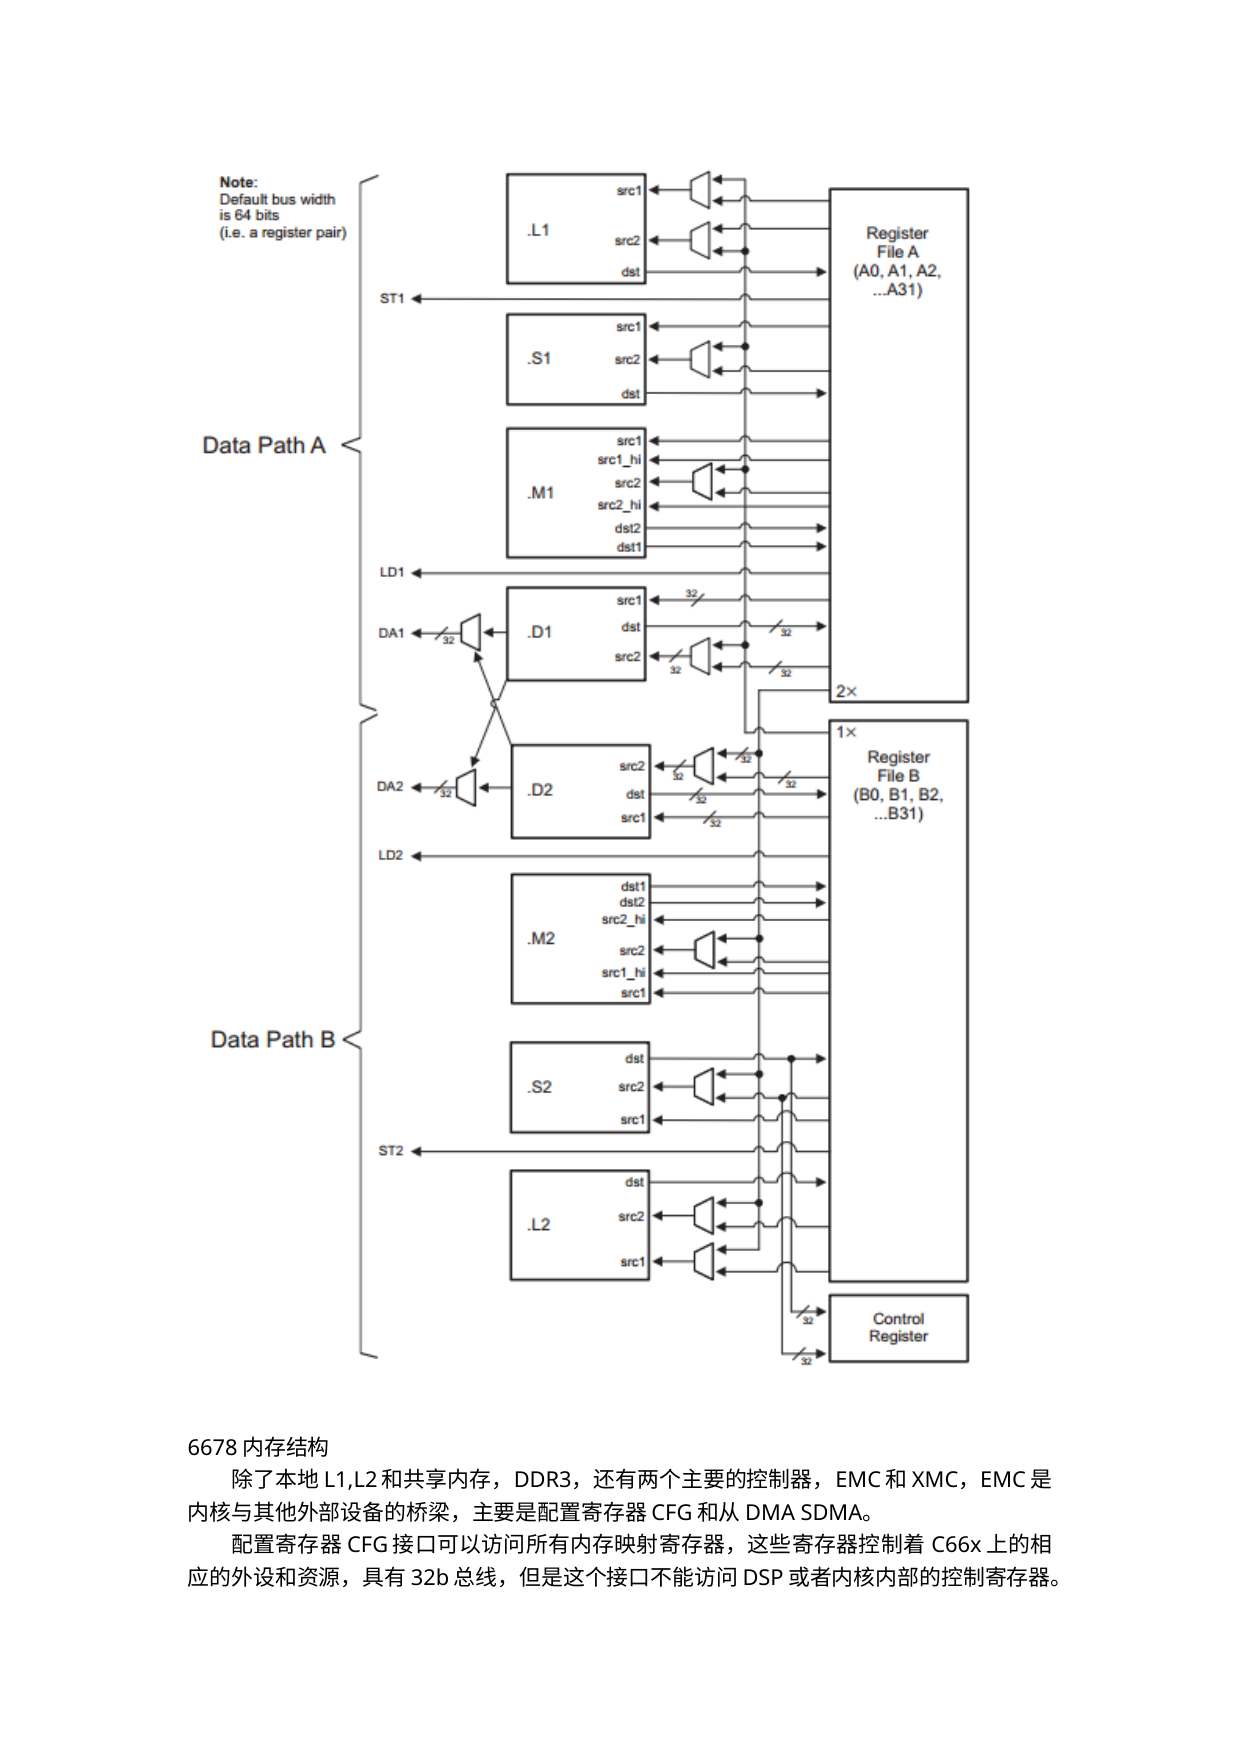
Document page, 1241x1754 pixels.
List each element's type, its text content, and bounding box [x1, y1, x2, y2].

picture [187, 162, 1007, 1398]
text 除了本地L1,L2和共享内存，DDR3，还有两个主要的控制器，EMC和XMC，EMC是内核与其他外部设备的桥梁，主要是配置寄存器CFG和从DMA SDMA。 [187, 1462, 1053, 1527]
text 6678内存结构 [187, 1429, 1053, 1462]
text 配置寄存器CFG接口可以访问所有内存映射寄存器，这些寄存器控制着C66x上的相应的外设和资源，具有32b总线，但是这个接口不能访问DSP或者内核内部的控制寄存器。 [187, 1527, 1053, 1592]
